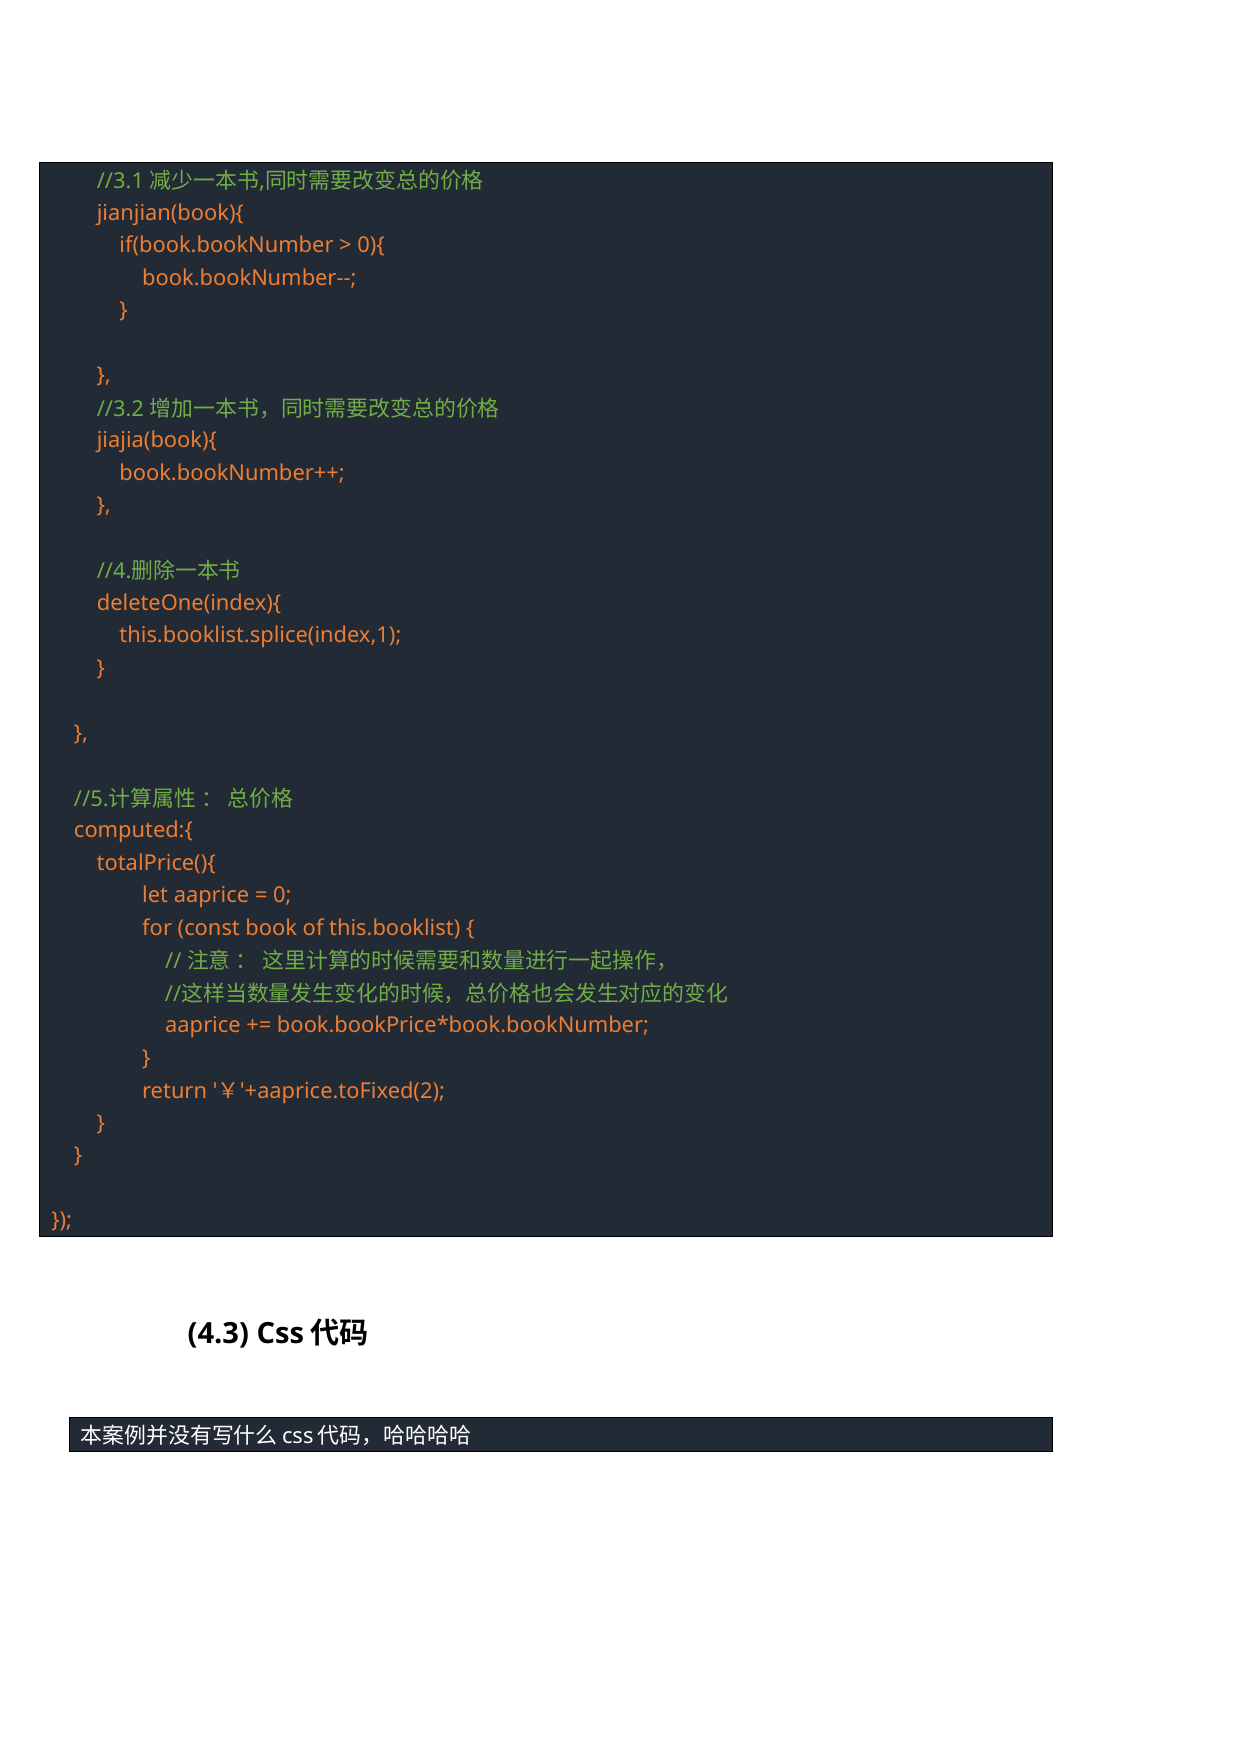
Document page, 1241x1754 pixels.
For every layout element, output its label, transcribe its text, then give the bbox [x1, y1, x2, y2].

table_header 本案例并没有写什么css代码，哈哈哈哈 [70, 1418, 1052, 1451]
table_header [40, 163, 1052, 1236]
subtitle (4.3) Css代码 [187, 1298, 1053, 1363]
